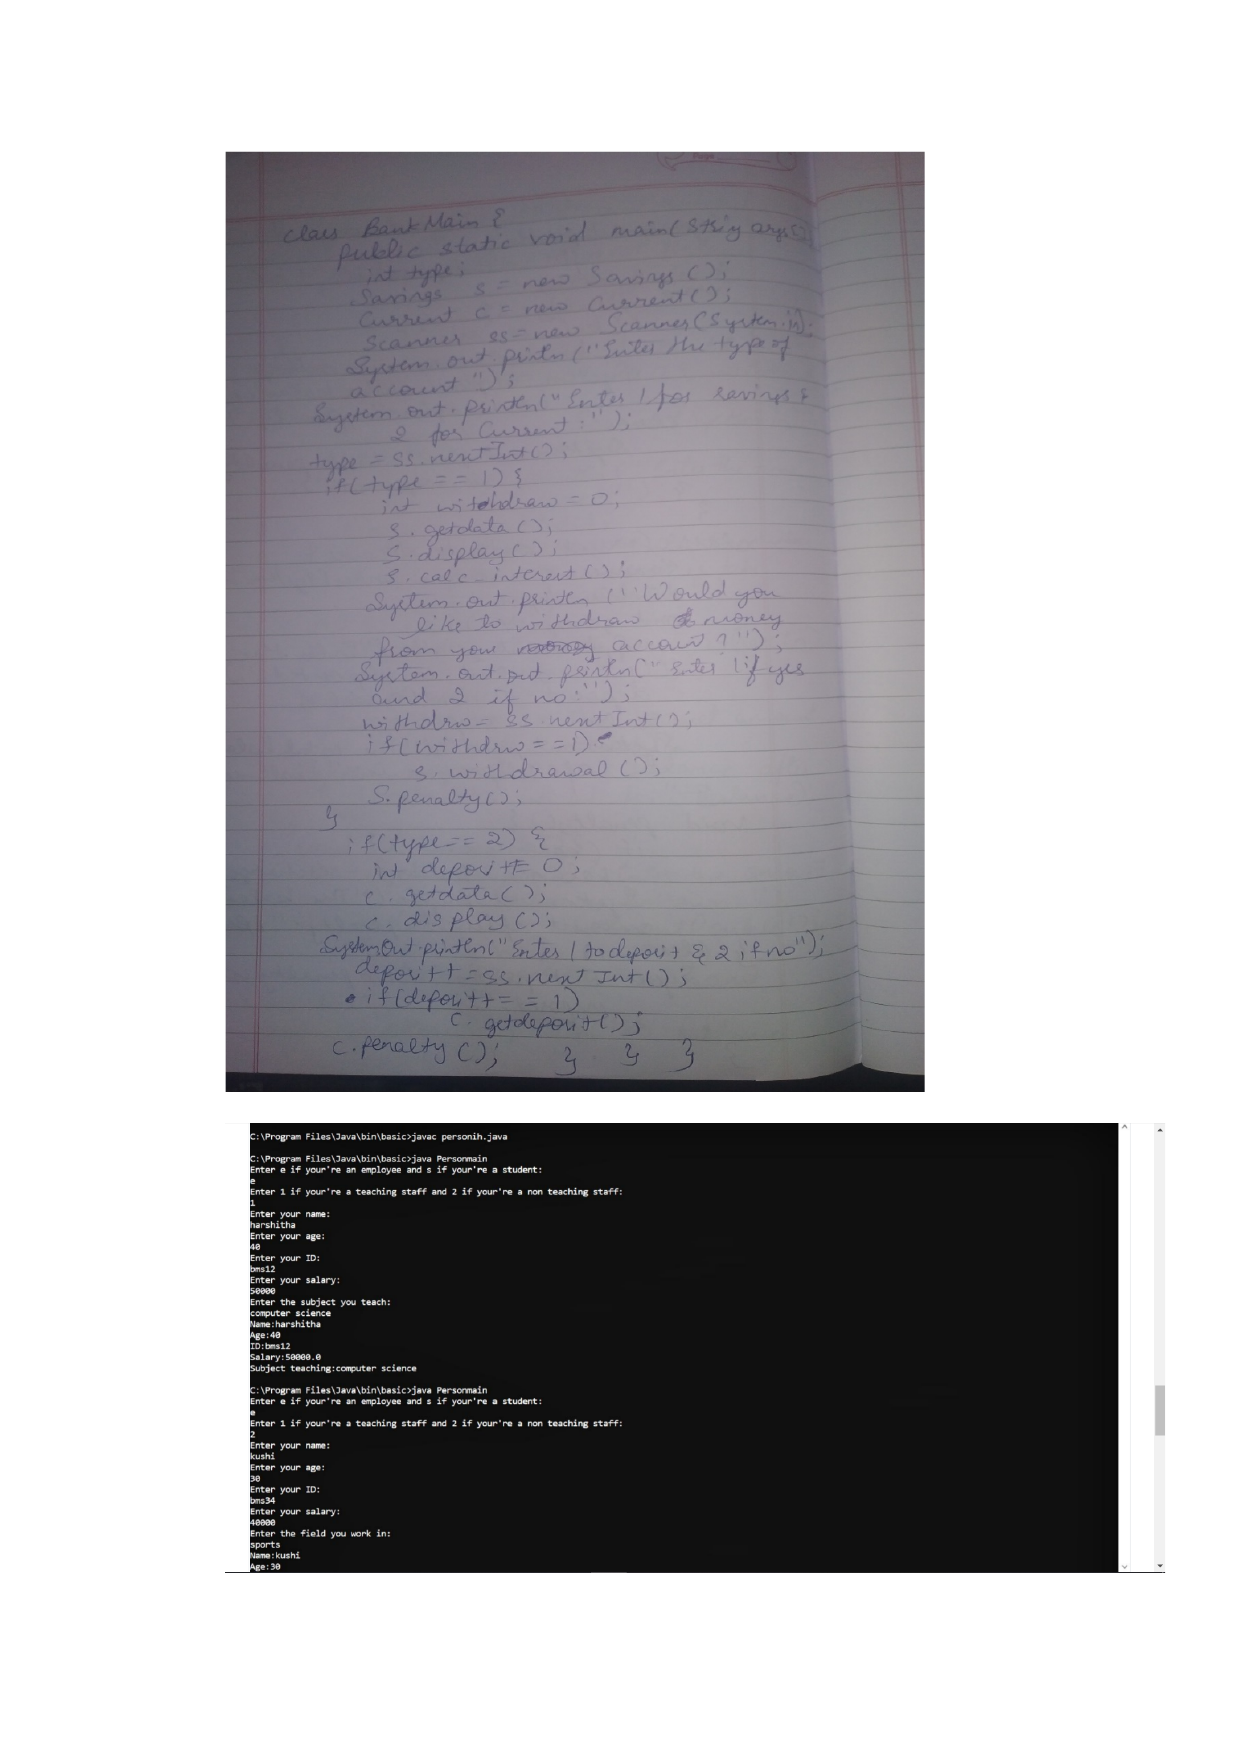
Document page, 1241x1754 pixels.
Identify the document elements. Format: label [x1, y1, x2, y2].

picture [225, 1123, 1166, 1573]
picture [225, 152, 925, 1092]
